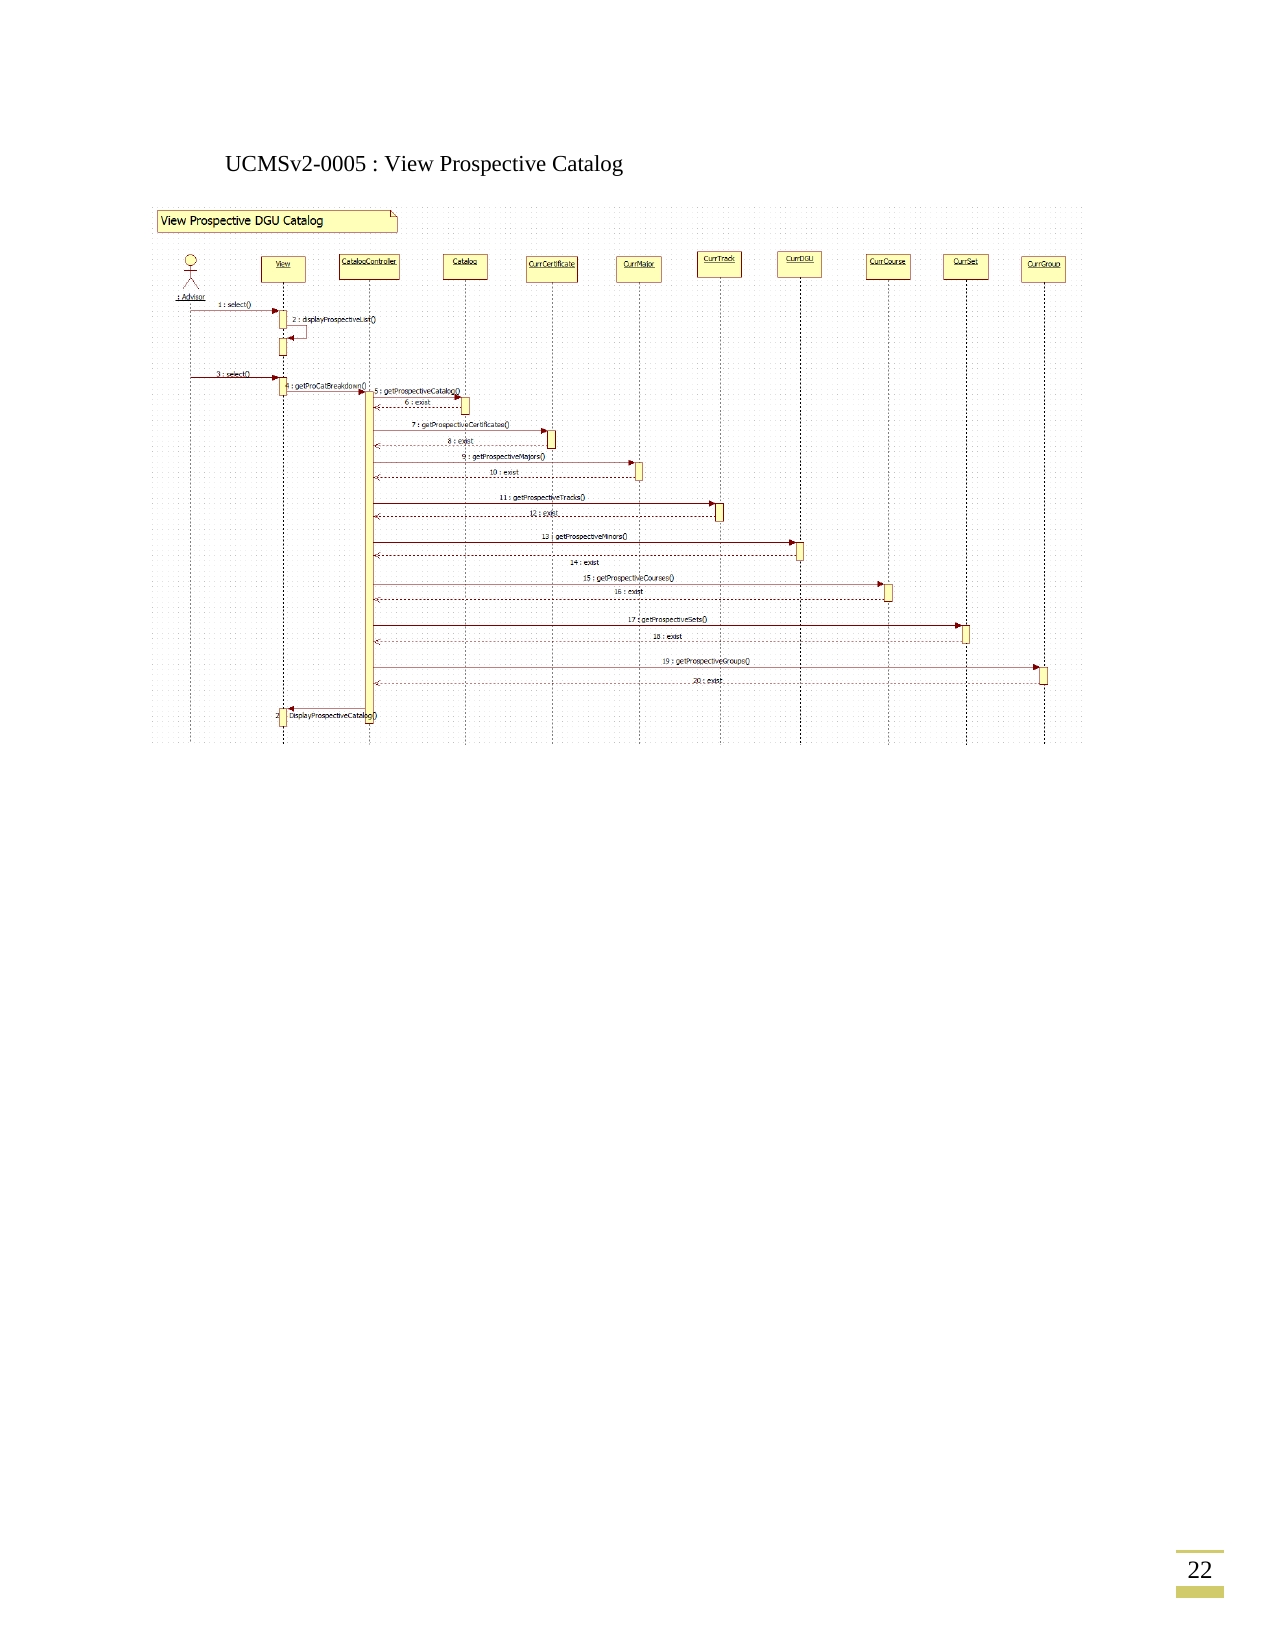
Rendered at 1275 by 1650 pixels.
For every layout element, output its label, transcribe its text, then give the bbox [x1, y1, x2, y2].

picture [150, 205, 1084, 745]
text UCMSv2-0005 : View Prospective Catalog [225, 150, 1125, 176]
